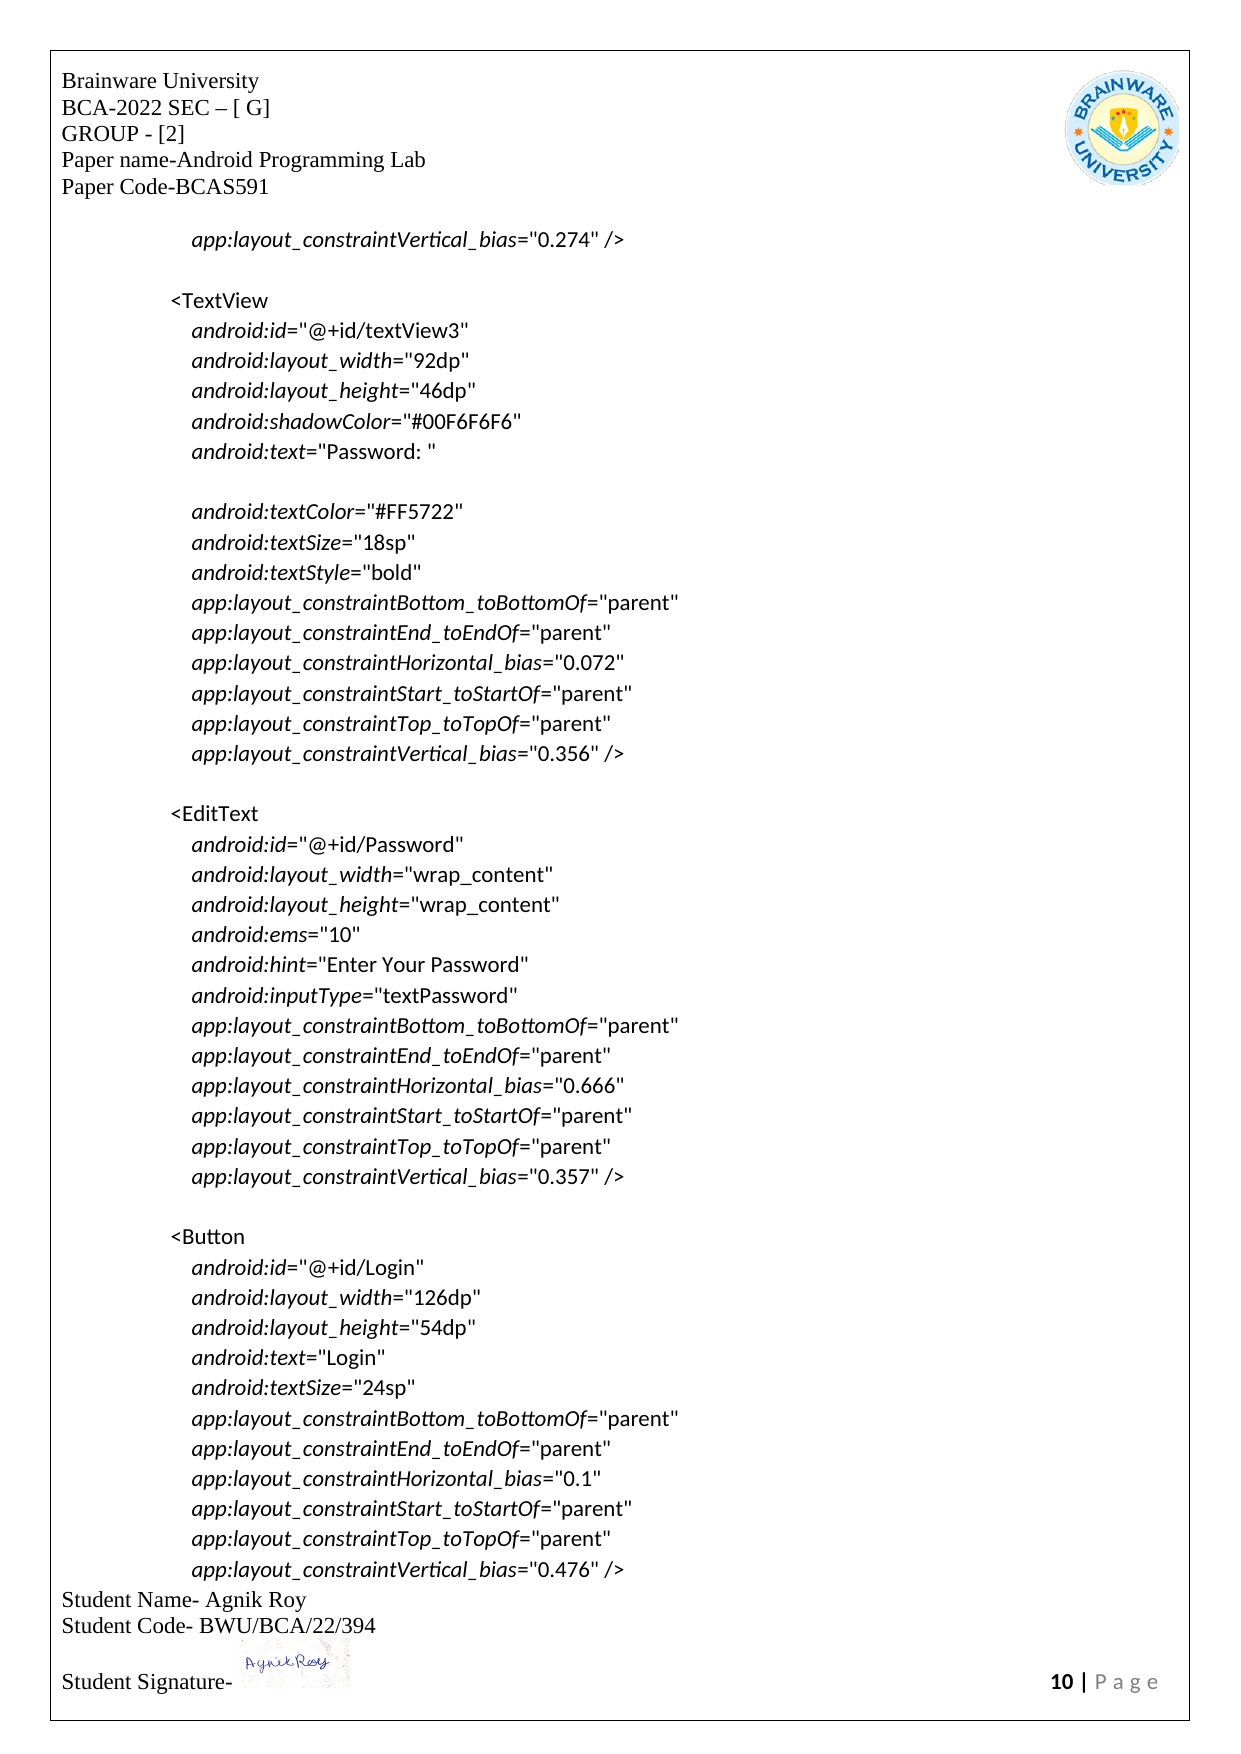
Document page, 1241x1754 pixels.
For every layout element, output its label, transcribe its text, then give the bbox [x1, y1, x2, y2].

picture [1064, 70, 1180, 186]
picture [238, 1638, 350, 1688]
